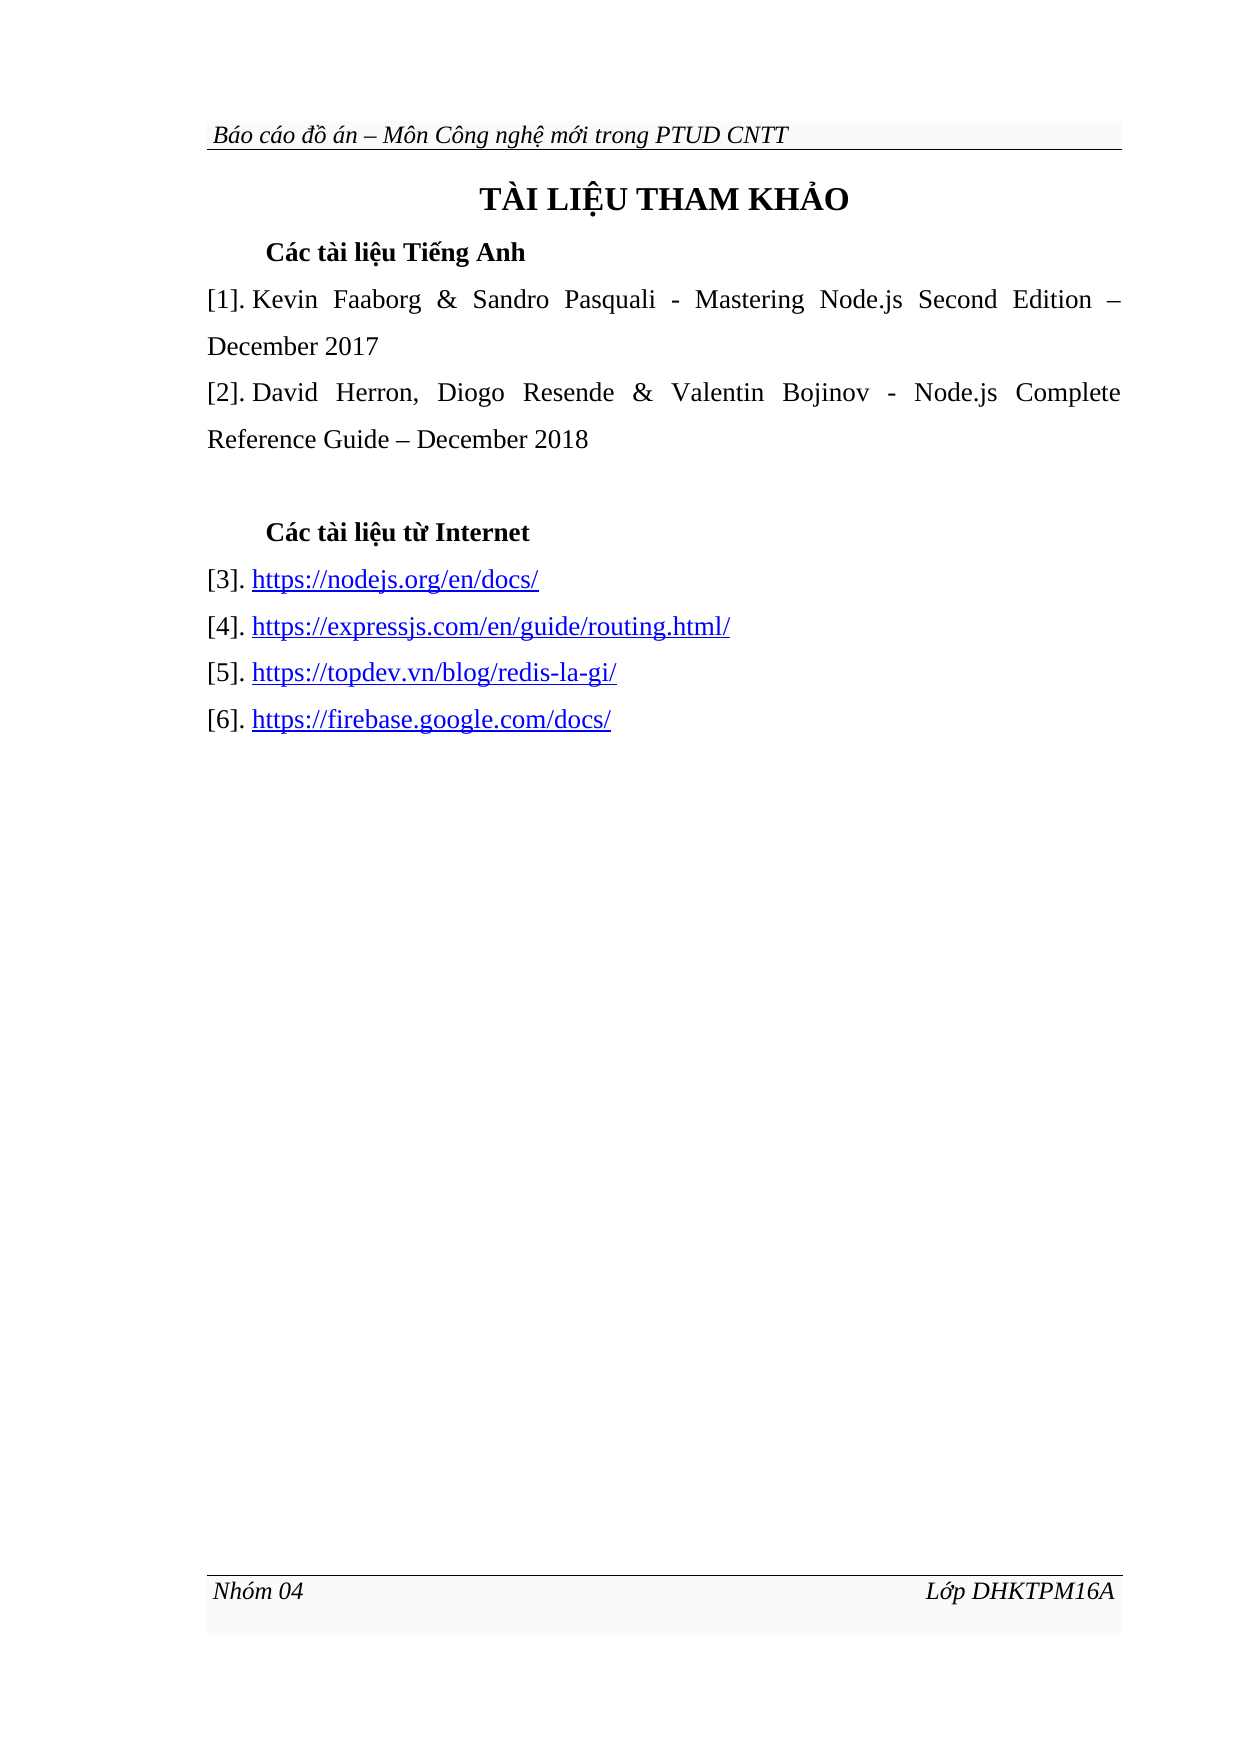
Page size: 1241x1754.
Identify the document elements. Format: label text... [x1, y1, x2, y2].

text David Herron, Diogo Resende & Valentin Bojinov - Node.js Complete Reference Guide – December 2018 [207, 377, 1122, 454]
text Các tài liệu Tiếng Anh [207, 237, 1122, 268]
subtitle TÀI LIỆU THAM KHẢO [207, 179, 1122, 217]
text https://nodejs.org/en/docs/ [207, 563, 1122, 594]
text Các tài liệu từ Internet [207, 517, 1122, 548]
text https://firebase.google.com/docs/ [207, 703, 1122, 734]
text https://expressjs.com/en/guide/routing.html/ [207, 610, 1122, 641]
text Kevin Faaborg & Sandro Pasquali - Mastering Node.js Second Edition – December 2017 [207, 283, 1122, 361]
text https://topdev.vn/blog/redis-la-gi/ [207, 657, 1122, 688]
